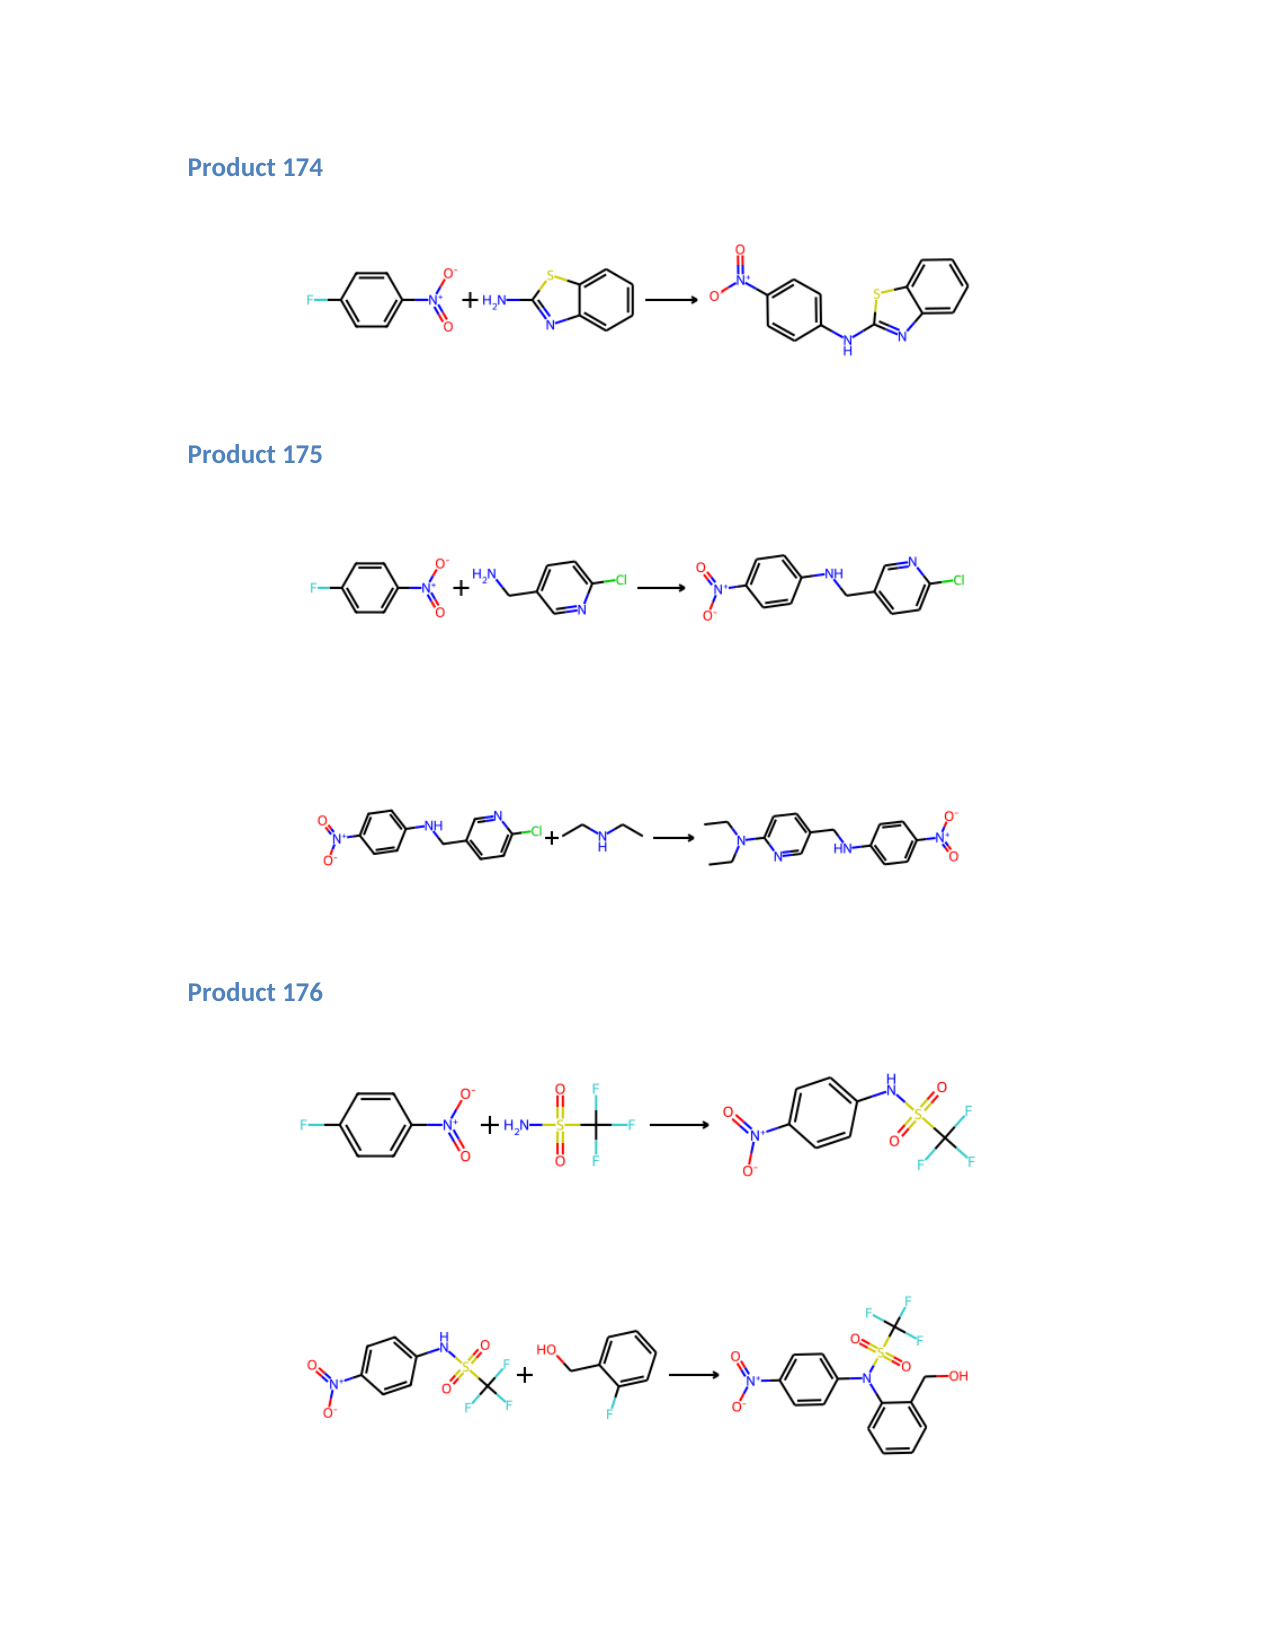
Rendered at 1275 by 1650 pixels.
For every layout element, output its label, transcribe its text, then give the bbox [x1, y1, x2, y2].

picture [187, 475, 1088, 701]
subtitle Product 175 [187, 438, 1087, 471]
picture [187, 1012, 1088, 1238]
picture [187, 187, 1088, 413]
picture [187, 1262, 1088, 1488]
subtitle Product 174 [187, 150, 1087, 183]
picture [187, 725, 1088, 951]
subtitle Product 176 [187, 975, 1087, 1008]
